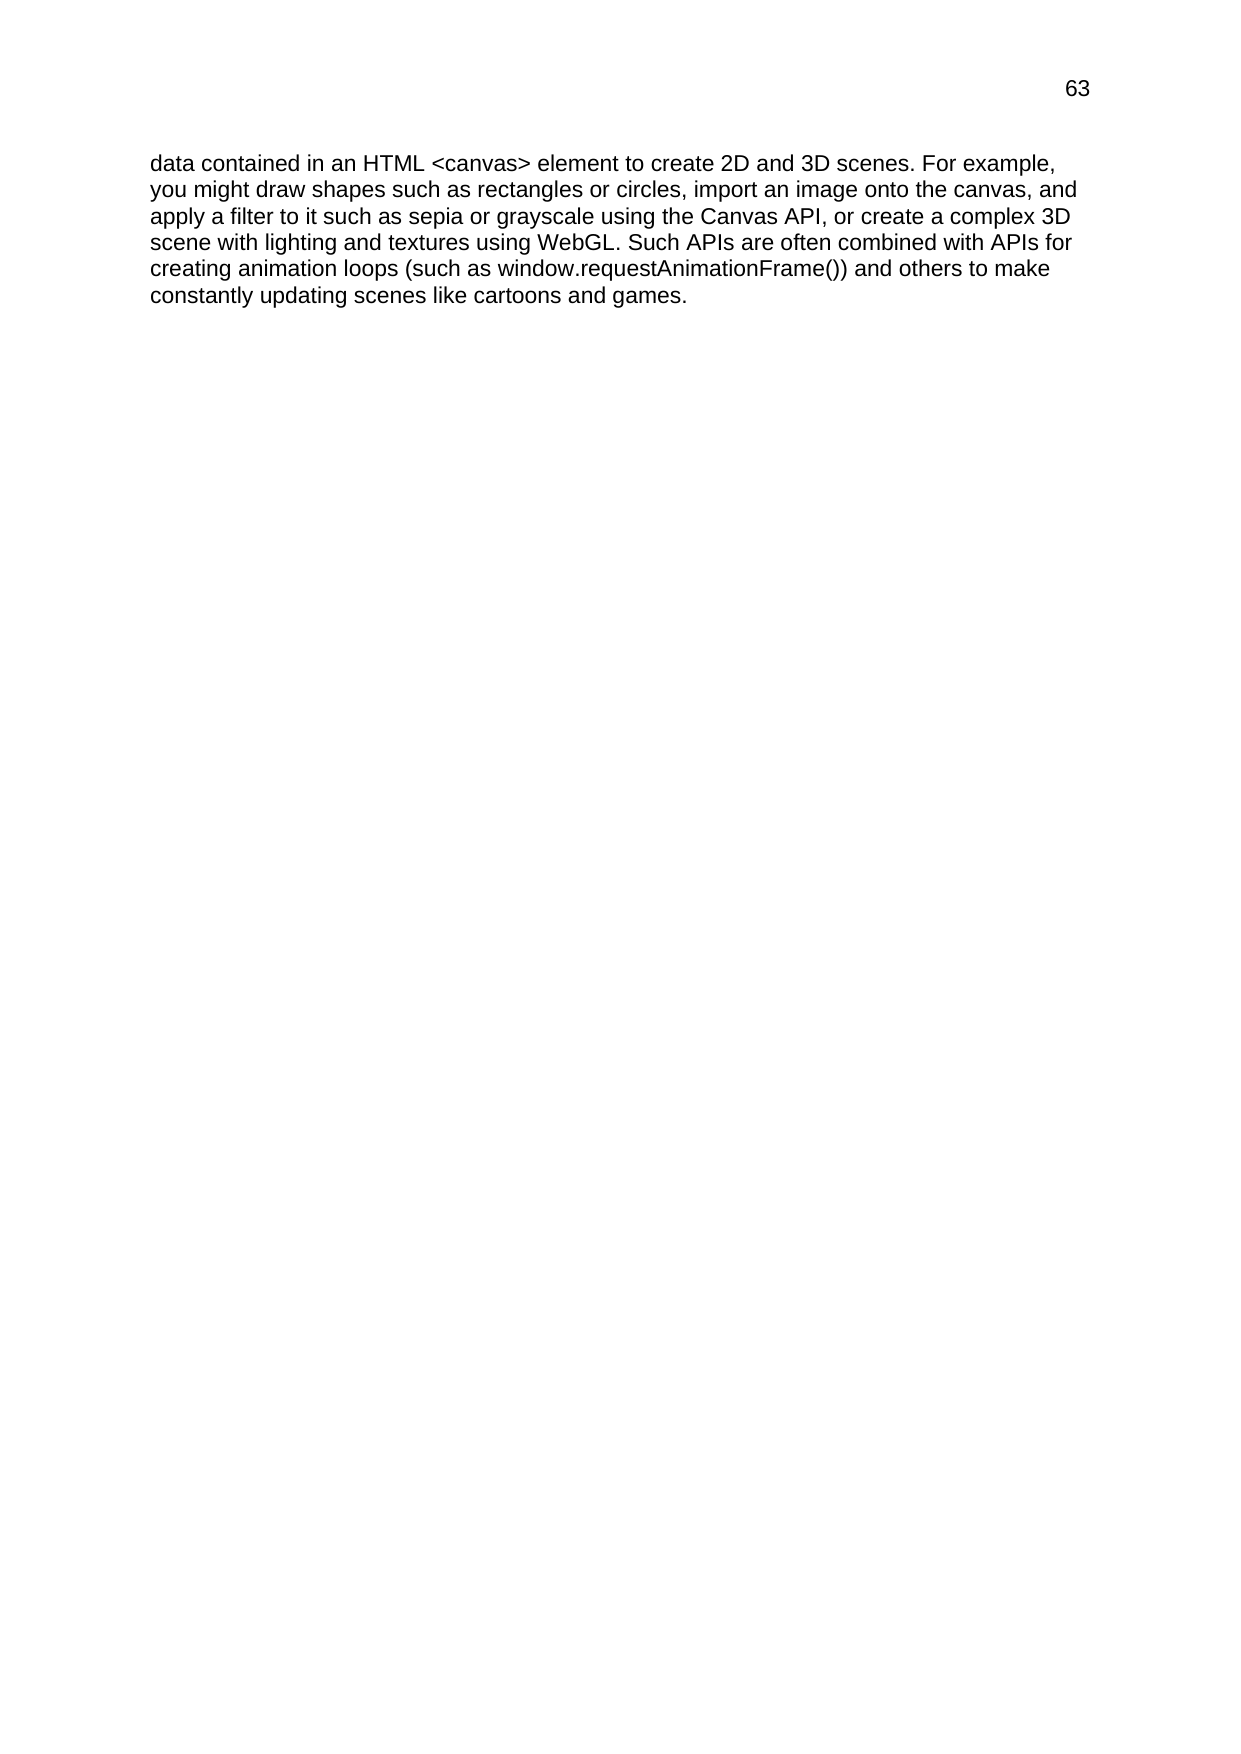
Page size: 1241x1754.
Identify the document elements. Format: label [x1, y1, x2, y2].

text [150, 150, 1090, 308]
